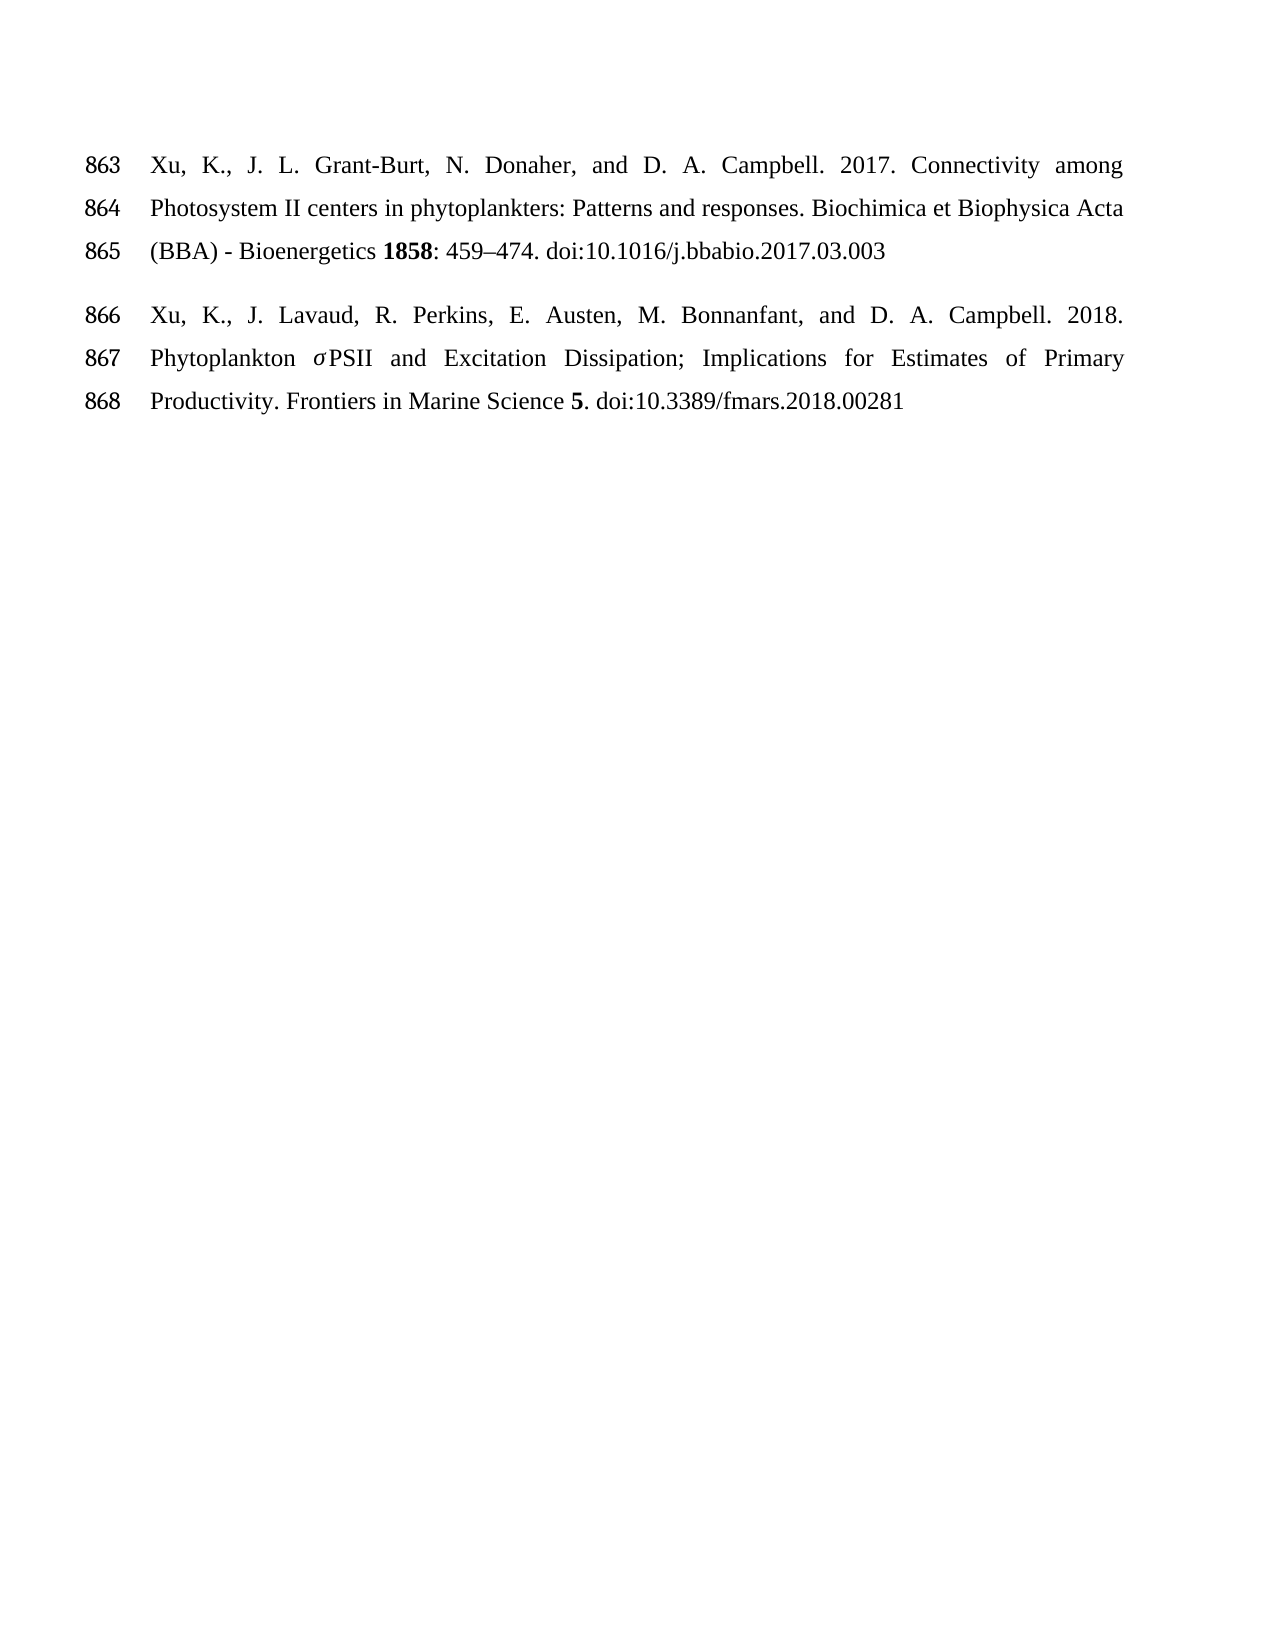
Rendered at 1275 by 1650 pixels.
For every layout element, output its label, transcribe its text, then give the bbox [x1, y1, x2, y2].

text Xu, K., J. Lavaud, R. Perkins, E. Austen, M. Bonnanfant, and D. A. Campbell. 2018. Phytoplankton PSII and Excitation Dissipation; Implications for Estimates of Primary Productivity. Frontiers in Marine Science 5. doi:10.3389/fmars.2018.00281 [150, 300, 1125, 415]
text Xu, K., J. L. Grant-Burt, N. Donaher, and D. A. Campbell. 2017. Connectivity among Photosystem II centers in phytoplankters: Patterns and responses. Biochimica et Biophysica Acta (BBA) - Bioenergetics 1858: 459–474. doi:10.1016/j.bbabio.2017.03.003 [150, 150, 1125, 265]
